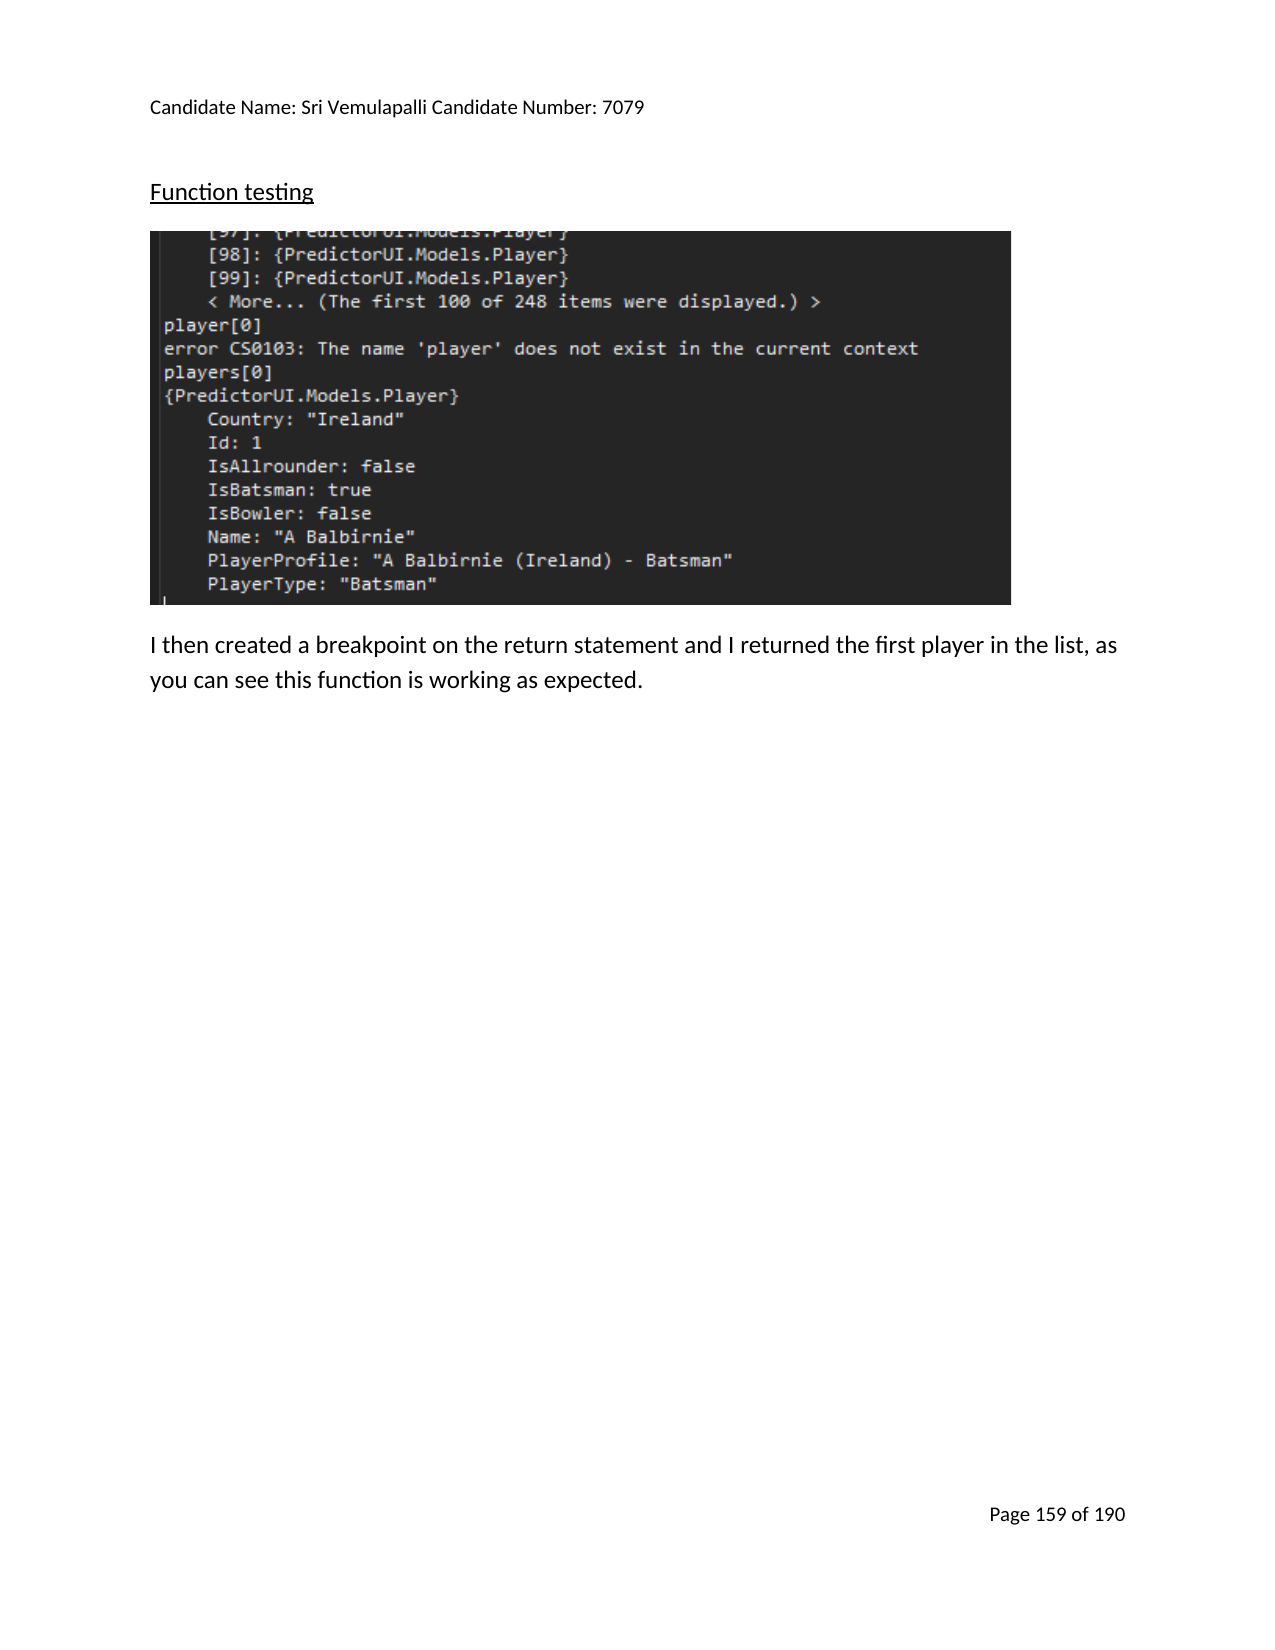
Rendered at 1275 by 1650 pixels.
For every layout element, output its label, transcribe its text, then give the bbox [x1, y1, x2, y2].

text I then created a breakpoint on the return statement and I returned the first player in the list, as you can see this function is working as expected. [150, 630, 1125, 695]
picture [150, 231, 1012, 605]
text Function testing [150, 176, 1125, 206]
